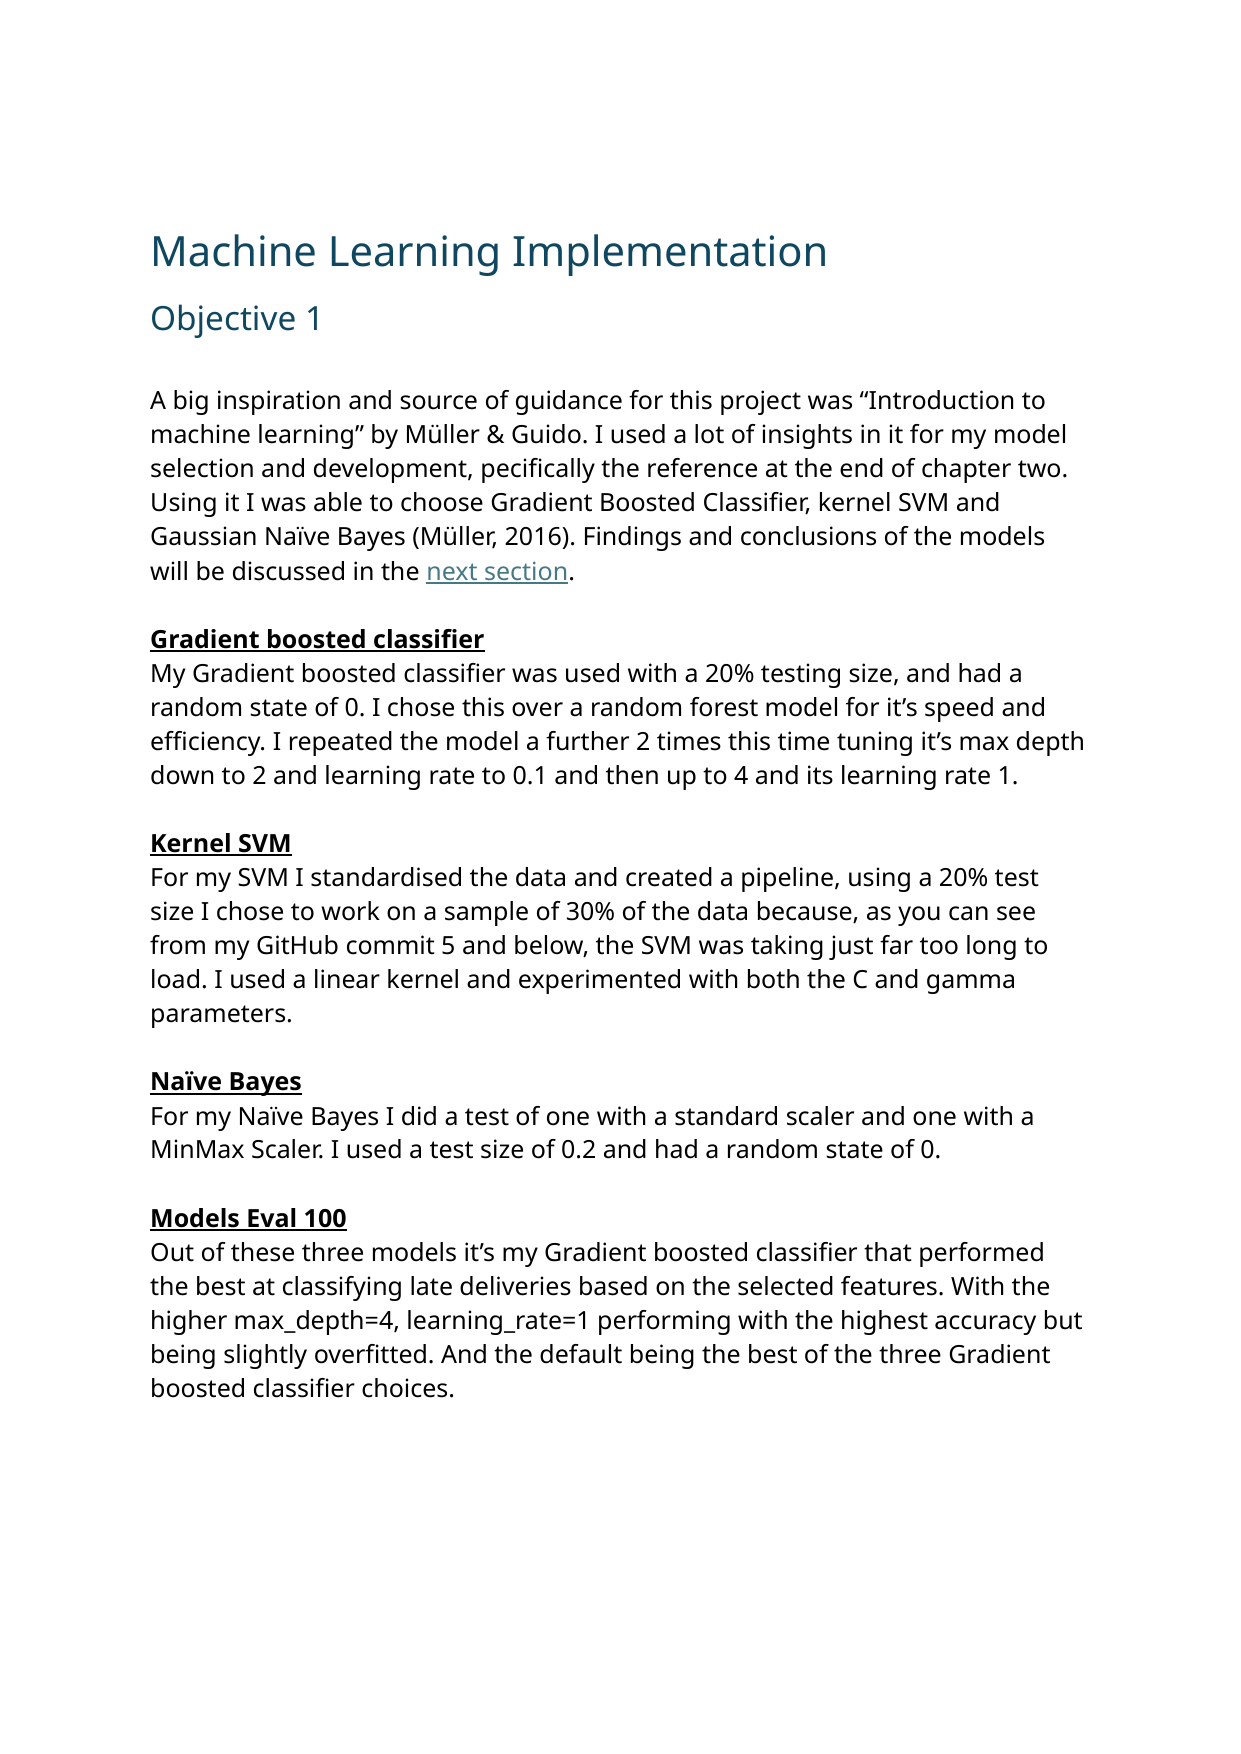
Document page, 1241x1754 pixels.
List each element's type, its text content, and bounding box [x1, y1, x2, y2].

subtitle Machine Learning Implementation [150, 222, 1090, 278]
text My Gradient boosted classifier was used with a 20% testing size, and had a random state of 0. I chose this over a random forest model for it’s speed and efficiency. I repeated the model a further 2 times this time tuning it’s max depth down to 2 and learning rate to 0.1 and then up to 4 and its learning rate 1. [150, 655, 1090, 792]
text For my Naïve Bayes I did a test of one with a standard scaler and one with a MinMax Scaler. I used a test size of 0.2 and had a random state of 0. [150, 1098, 1090, 1166]
text Naïve Bayes [150, 1064, 1090, 1098]
text Kernel SVM [150, 826, 1090, 860]
text A big inspiration and source of guidance for this project was “Introduction to machine learning” by Müller & Guido. I used a lot of insights in it for my model selection and development, pecifically the reference at the end of chapter two. Using it I was able to choose Gradient Boosted Classifier, kernel SVM and Gaussian Naïve Bayes (Müller, 2016). Findings and conclusions of the models will be discussed in the next section. [150, 383, 1090, 587]
text Out of these three models it’s my Gradient boosted classifier that performed the best at classifying late deliveries based on the selected features. With the higher max_depth=4, learning_rate=1 performing with the highest accuracy but being slightly overfitted. And the default being the best of the three Gradient boosted classifier choices. [150, 1234, 1090, 1405]
text For my SVM I standardised the data and created a pipeline, using a 20% test size I chose to work on a sample of 30% of the data because, as you can see from my GitHub commit 5 and below, the SVM was taking just far too long to load. I used a linear kernel and experimented with both the C and gamma parameters. [150, 860, 1090, 1030]
subtitle Objective 1 [150, 295, 1090, 340]
text Gradient boosted classifier [150, 621, 1090, 655]
text Models Eval 100 [150, 1200, 1090, 1234]
